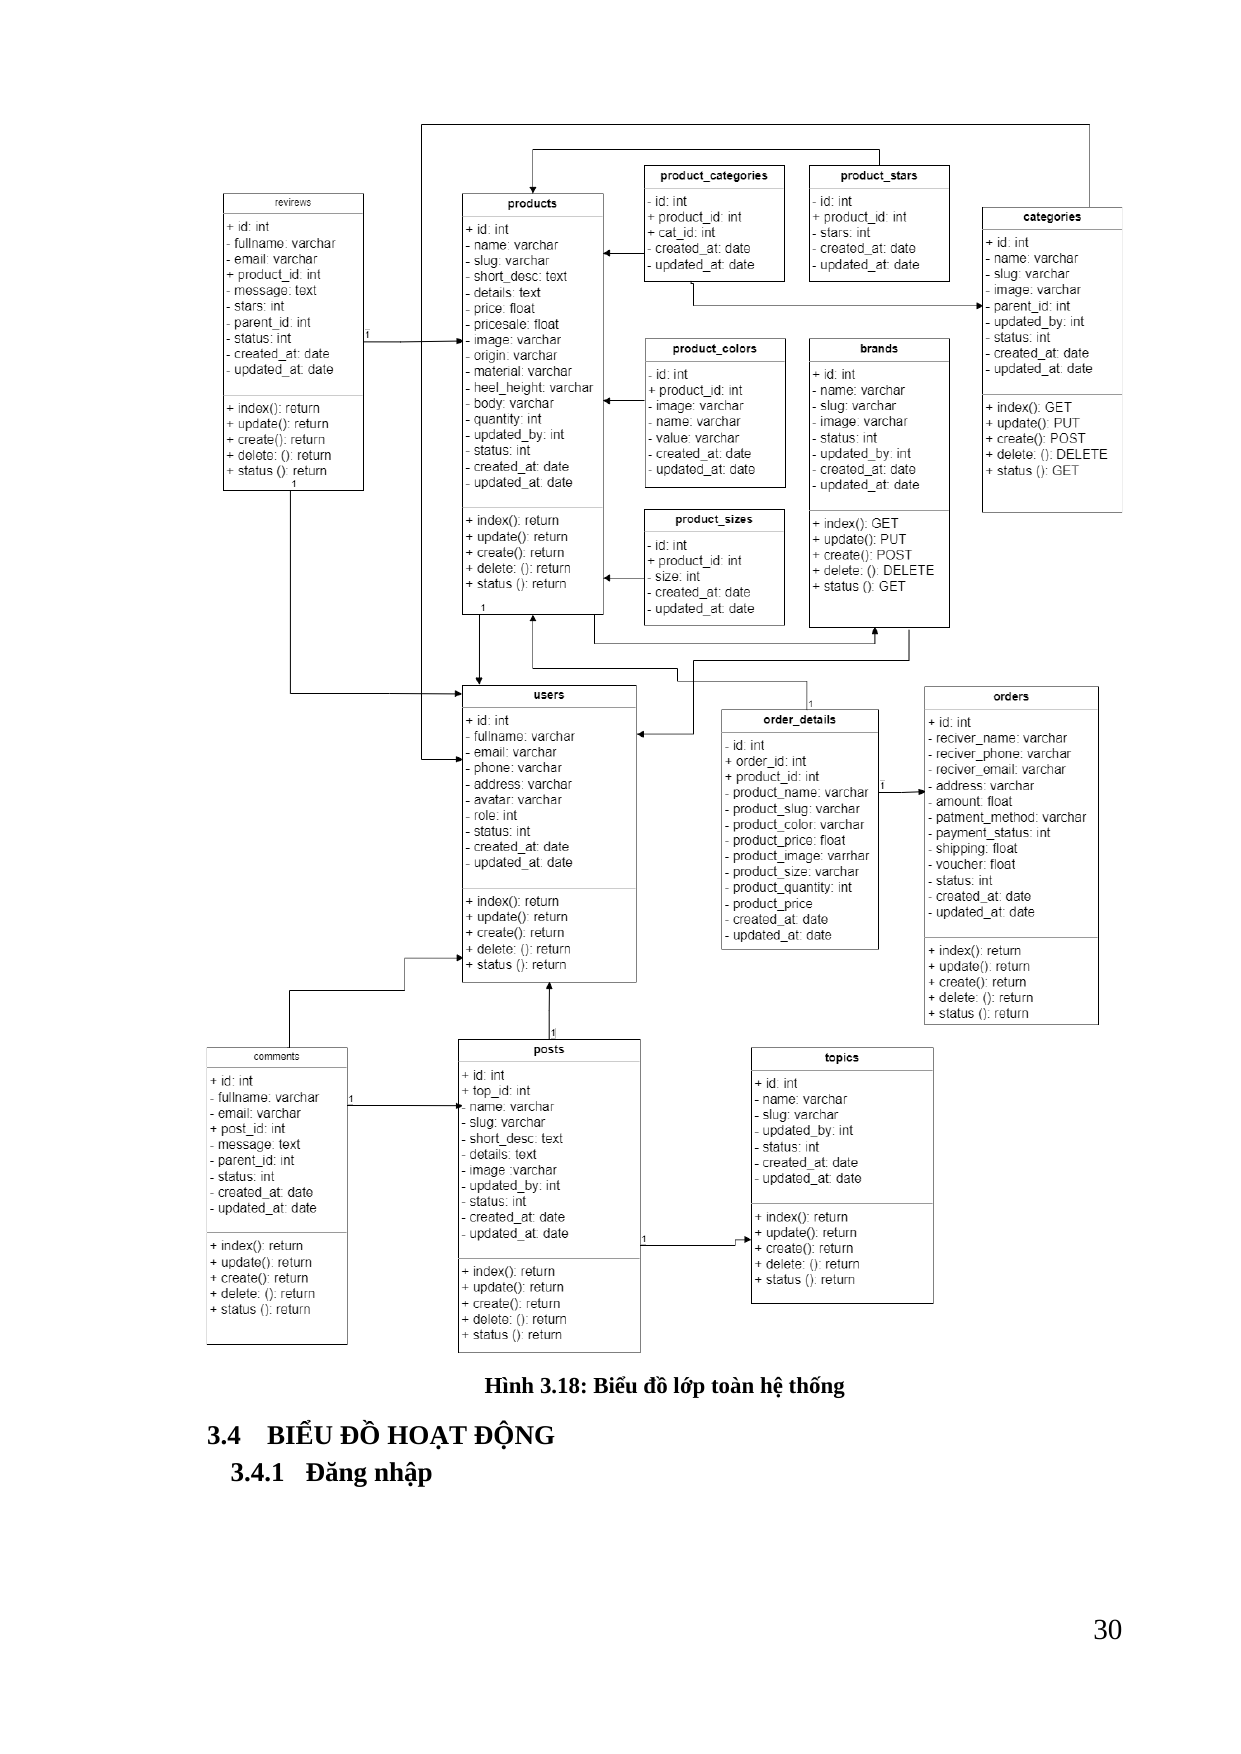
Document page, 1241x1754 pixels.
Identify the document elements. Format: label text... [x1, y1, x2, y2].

subtitle BIỂU ĐỒ HOẠT ĐỘNG [207, 1419, 1122, 1450]
picture [206, 118, 1123, 1353]
subtitle Đăng nhập [230, 1457, 1122, 1488]
